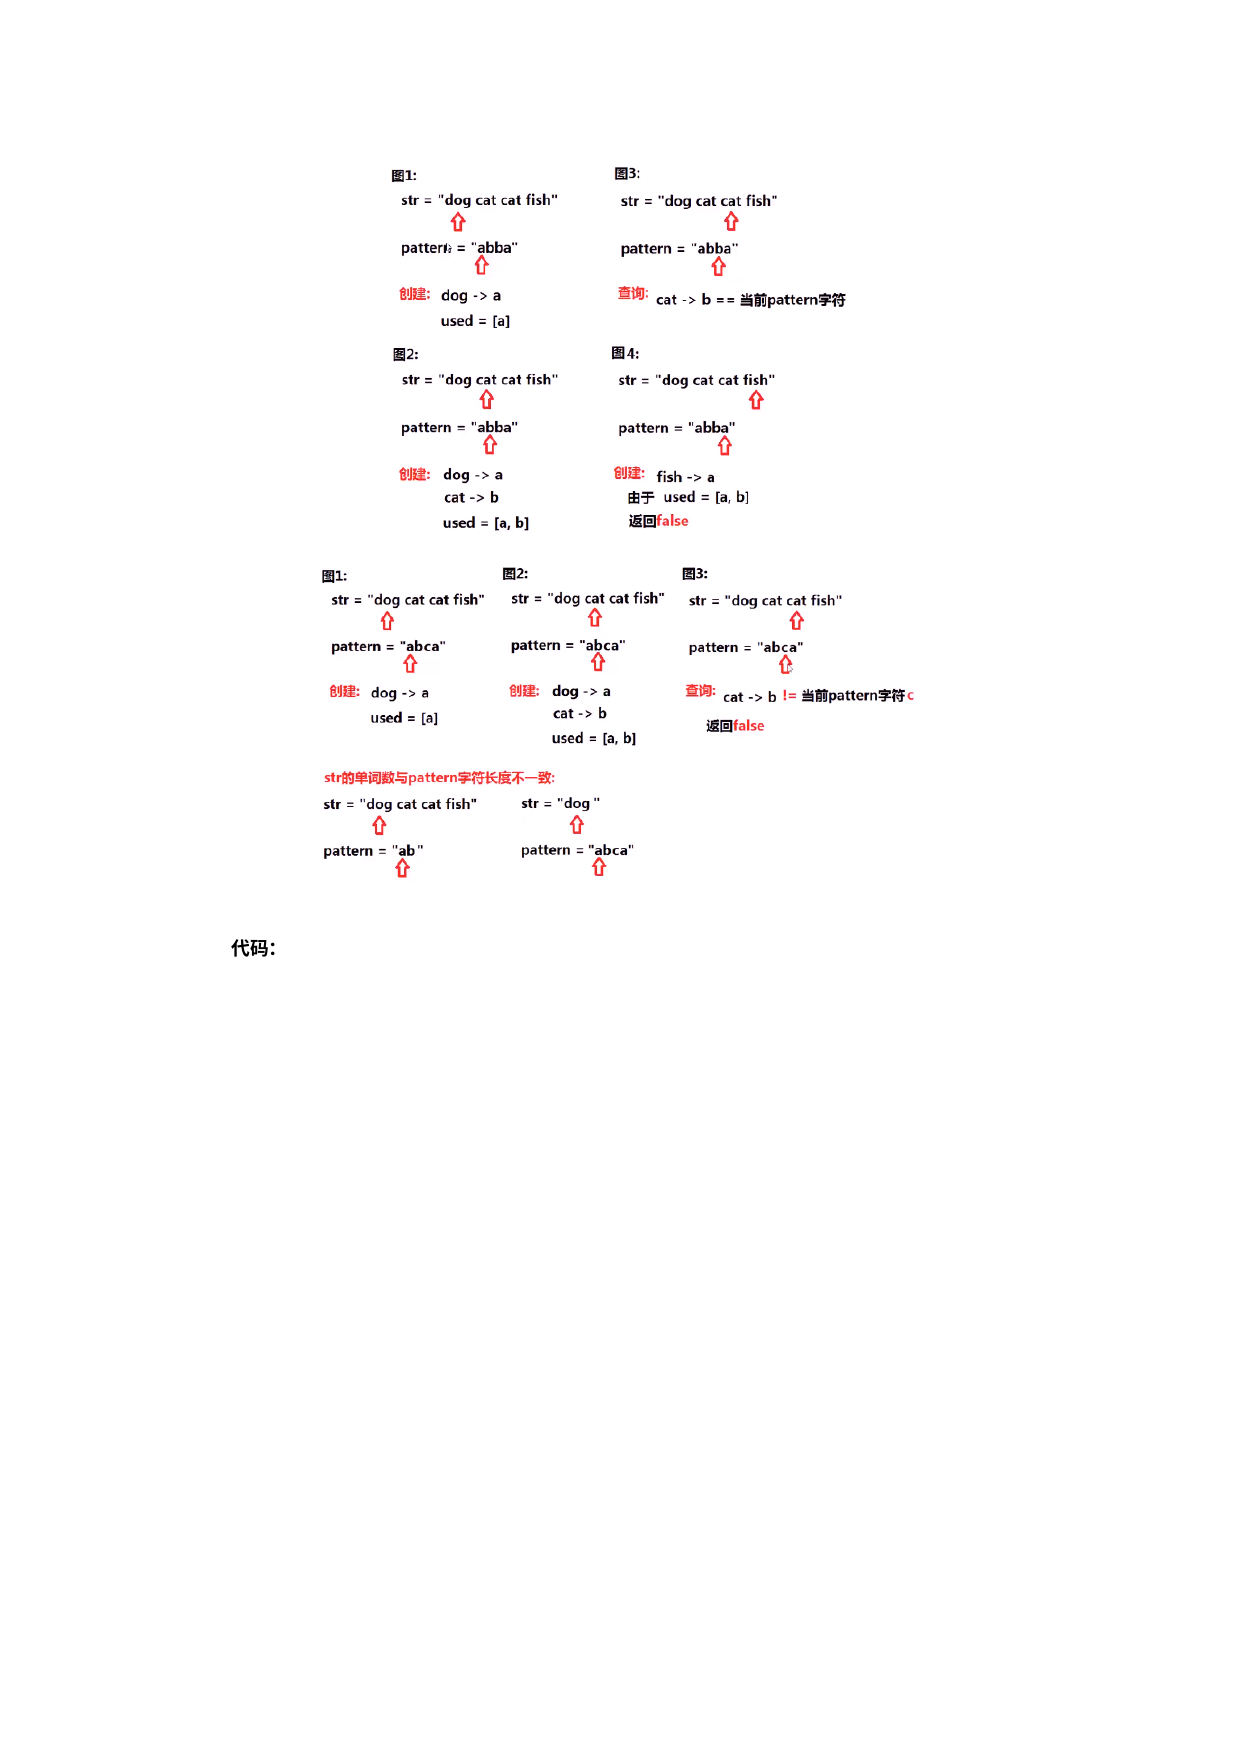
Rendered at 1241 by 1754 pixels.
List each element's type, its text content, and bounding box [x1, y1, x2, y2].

picture [376, 162, 864, 541]
text 代码： [187, 931, 1053, 963]
picture [314, 562, 926, 891]
